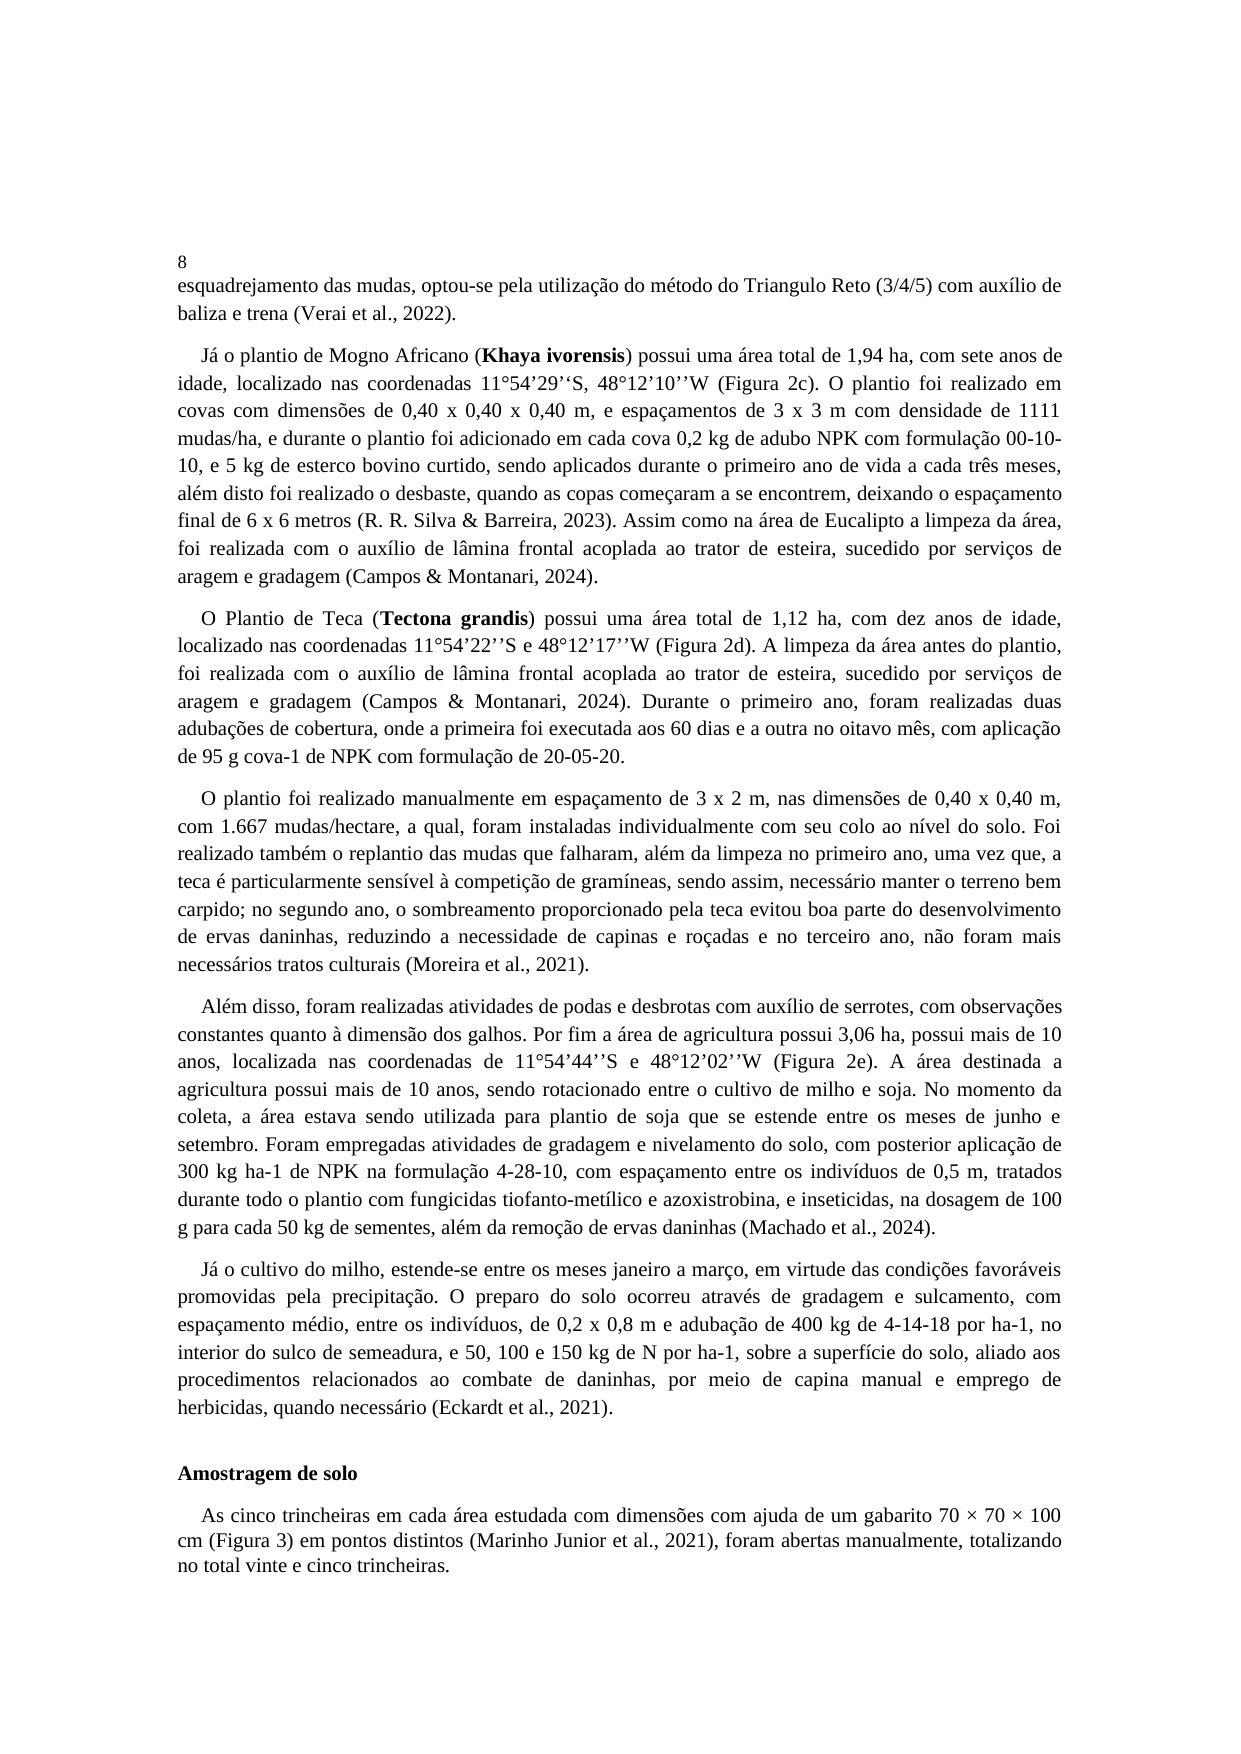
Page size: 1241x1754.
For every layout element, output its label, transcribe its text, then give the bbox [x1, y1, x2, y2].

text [177, 273, 1063, 325]
text Já o plantio de Mogno Africano (Khaya ivorensis) possui uma área total de 1,94 ha, com sete anos de idade, localizado nas coordenadas 11°54’29’‘S, 48°12’10’’W (Figura 2c). O plantio foi realizado em covas com dimensões de 0,40 x 0,40 x 0,40 m, e espaçamentos de 3 x 3 m com densidade de 1111 mudas/ha, e durante o plantio foi adicionado em cada cova 0,2 kg de adubo NPK com formulação 00-10-10, e 5 kg de esterco bovino curtido, sendo aplicados durante o primeiro ano de vida a cada três meses, além disto foi realizado o desbaste, quando as copas começaram a se encontrem, deixando o espaçamento final de 6 x 6 metros (R. R. Silva & Barreira, 2023). Assim como na área de Eucalipto a limpeza da área, foi realizada com o auxílio de lâmina frontal acoplada ao trator de esteira, sucedido por serviços de aragem e gradagem (Campos & Montanari, 2024). [177, 343, 1063, 588]
text Além disso, foram realizadas atividades de podas e desbrotas com auxílio de serrotes, com observações constantes quanto à dimensão dos galhos. Por fim a área de agricultura possui 3,06 ha, possui mais de 10 anos, localizada nas coordenadas de 11°54’44’’S e 48°12’02’’W (Figura 2e). A área destinada a agricultura possui mais de 10 anos, sendo rotacionado entre o cultivo de milho e soja. No momento da coleta, a área estava sendo utilizada para plantio de soja que se estende entre os meses de junho e setembro. Foram empregadas atividades de gradagem e nivelamento do solo, com posterior aplicação de 300 kg ha-1 de NPK na formulação 4-28-10, com espaçamento entre os indivíduos de 0,5 m, tratados durante todo o plantio com fungicidas tiofanto-metílico e azoxistrobina, e inseticidas, na dosagem de 100 g para cada 50 kg de sementes, além da remoção de ervas daninhas (Machado et al., 2024). [177, 994, 1063, 1239]
text O plantio foi realizado manualmente em espaçamento de 3 x 2 m, nas dimensões de 0,40 x 0,40 m, com 1.667 mudas/hectare, a qual, foram instaladas individualmente com seu colo ao nível do solo. Foi realizado também o replantio das mudas que falharam, além da limpeza no primeiro ano, uma vez que, a teca é particularmente sensível à competição de gramíneas, sendo assim, necessário manter o terreno bem carpido; no segundo ano, o sombreamento proporcionado pela teca evitou boa parte do desenvolvimento de ervas daninhas, reduzindo a necessidade de capinas e roçadas e no terceiro ano, não foram mais necessários tratos culturais (Moreira et al., 2021). [177, 786, 1063, 976]
text Já o cultivo do milho, estende-se entre os meses janeiro a março, em virtude das condições favoráveis promovidas pela precipitação. O preparo do solo ocorreu através de gradagem e sulcamento, com espaçamento médio, entre os indivíduos, de 0,2 x 0,8 m e adubação de 400 kg de 4-14-18 por ha-1, no interior do sulco de semeadura, e 50, 100 e 150 kg de N por ha-1, sobre a superfície do solo, aliado aos procedimentos relacionados ao combate de daninhas, por meio de capina manual e emprego de herbicidas, quando necessário (Eckardt et al., 2021). [177, 1257, 1063, 1419]
subtitle Amostragem de solo [177, 1460, 1063, 1485]
text O Plantio de Teca (Tectona grandis) possui uma área total de 1,12 ha, com dez anos de idade, localizado nas coordenadas 11°54’22’’S e 48°12’17’’W (Figura 2d). A limpeza da área antes do plantio, foi realizada com o auxílio de lâmina frontal acoplada ao trator de esteira, sucedido por serviços de aragem e gradagem (Campos & Montanari, 2024). Durante o primeiro ano, foram realizadas duas adubações de cobertura, onde a primeira foi executada aos 60 dias e a outra no oitavo mês, com aplicação de 95 g cova-1 de NPK com formulação de 20-05-20. [177, 606, 1063, 768]
